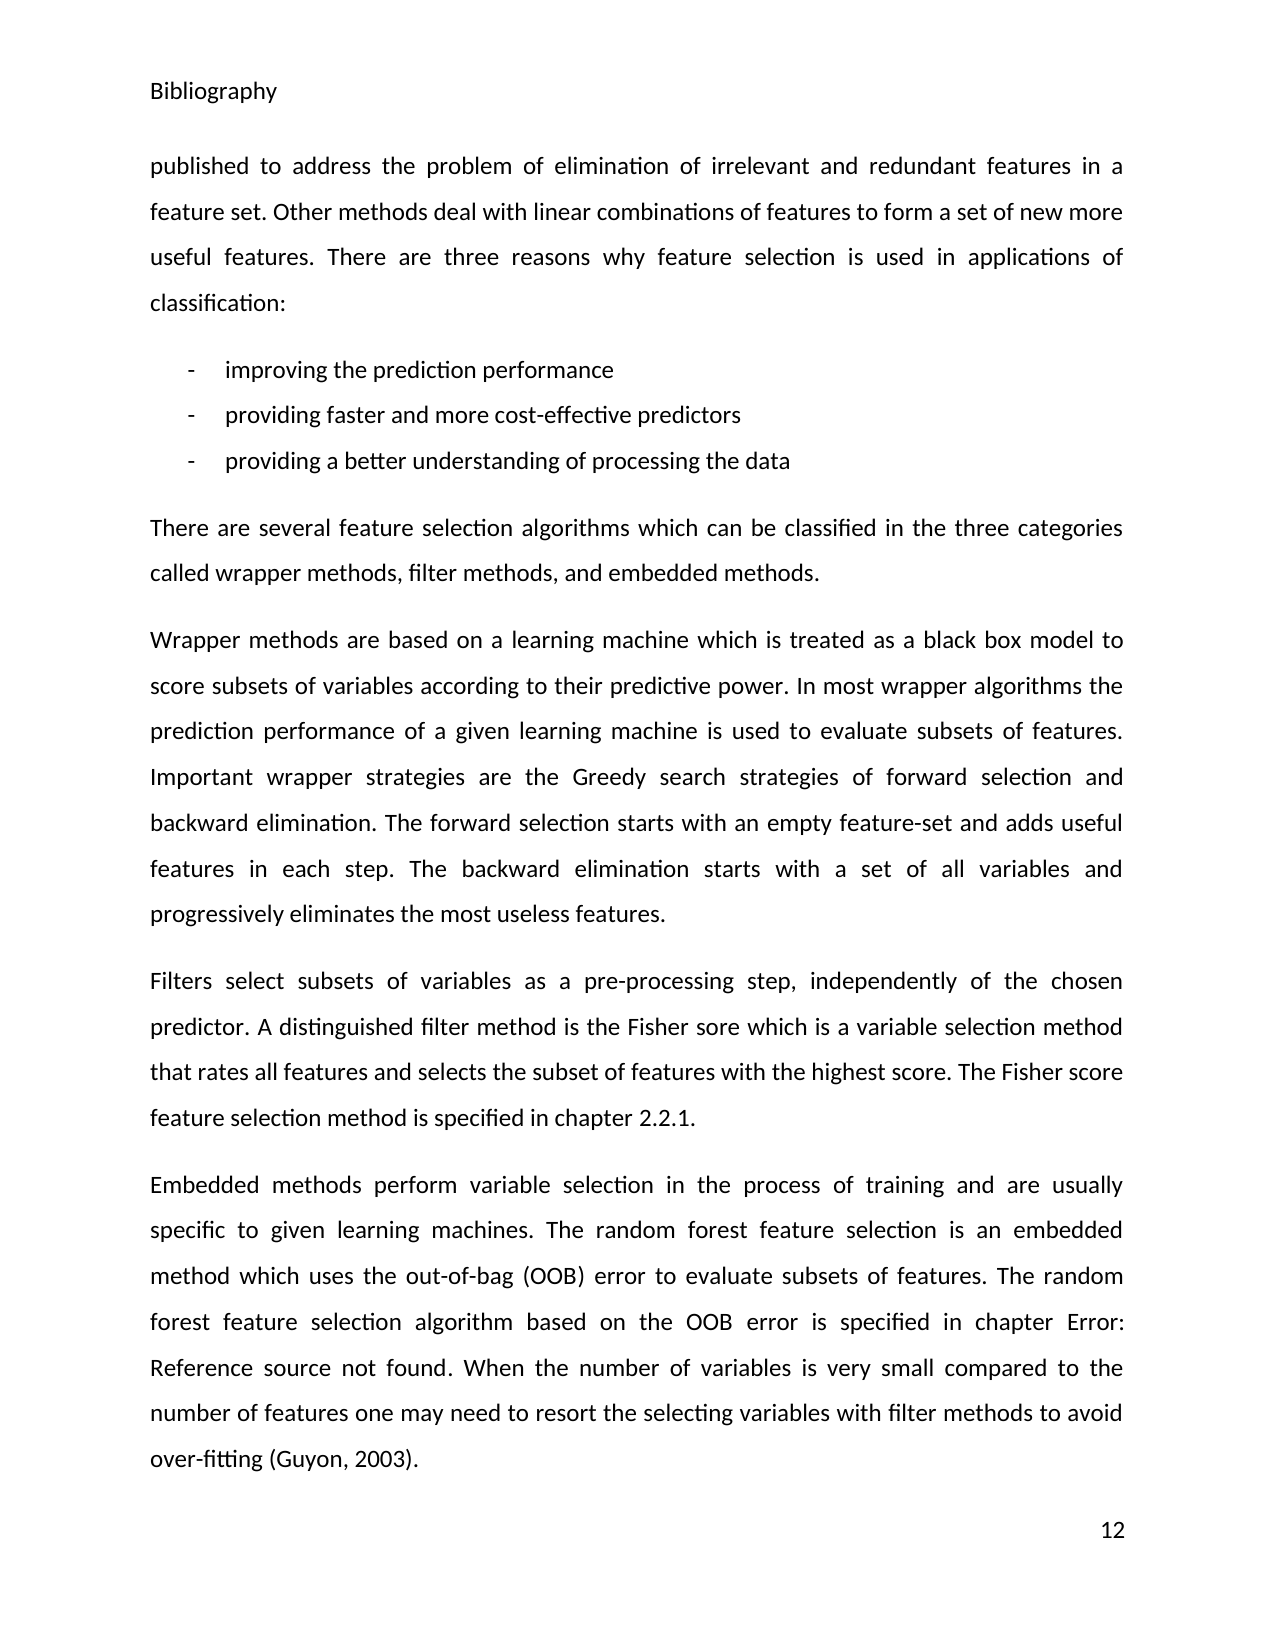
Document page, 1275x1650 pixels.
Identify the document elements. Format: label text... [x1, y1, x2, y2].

text Wrapper methods are based on a learning machine which is treated as a black box model to score subsets of variables according to their predictive power. In most wrapper algorithms the prediction performance of a given learning machine is used to evaluate subsets of features. Important wrapper strategies are the Greedy search strategies of forward selection and backward elimination. The forward selection starts with an empty feature-set and adds useful features in each step. The backward elimination starts with a set of all variables and progressively eliminates the most useless features. [150, 624, 1125, 929]
list improving the prediction performance [187, 354, 1125, 384]
list providing a better understanding of processing the data [187, 445, 1125, 476]
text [150, 150, 1125, 318]
text Filters select subsets of variables as a pre-processing step, independently of the chosen predictor. A distinguished filter method is the Fisher sore which is a variable selection method that rates all features and selects the subset of features with the highest score. The Fisher score feature selection method is specified in chapter 2.2.1. [150, 965, 1125, 1133]
list providing faster and more cost-effective predictors [187, 399, 1125, 430]
text There are several feature selection algorithms which can be classified in the three categories called wrapper methods, filter methods, and embedded methods. [150, 512, 1125, 588]
text Embedded methods perform variable selection in the process of training and are usually specific to given learning machines. The random forest feature selection is an embedded method which uses the out-of-bag (OOB) error to evaluate subsets of features. The random forest feature selection algorithm based on the OOB error is specified in chapter 0. When the number of variables is very small compared to the number of features one may need to resort the selecting variables with filter methods to avoid over-fitting . [150, 1169, 1125, 1474]
